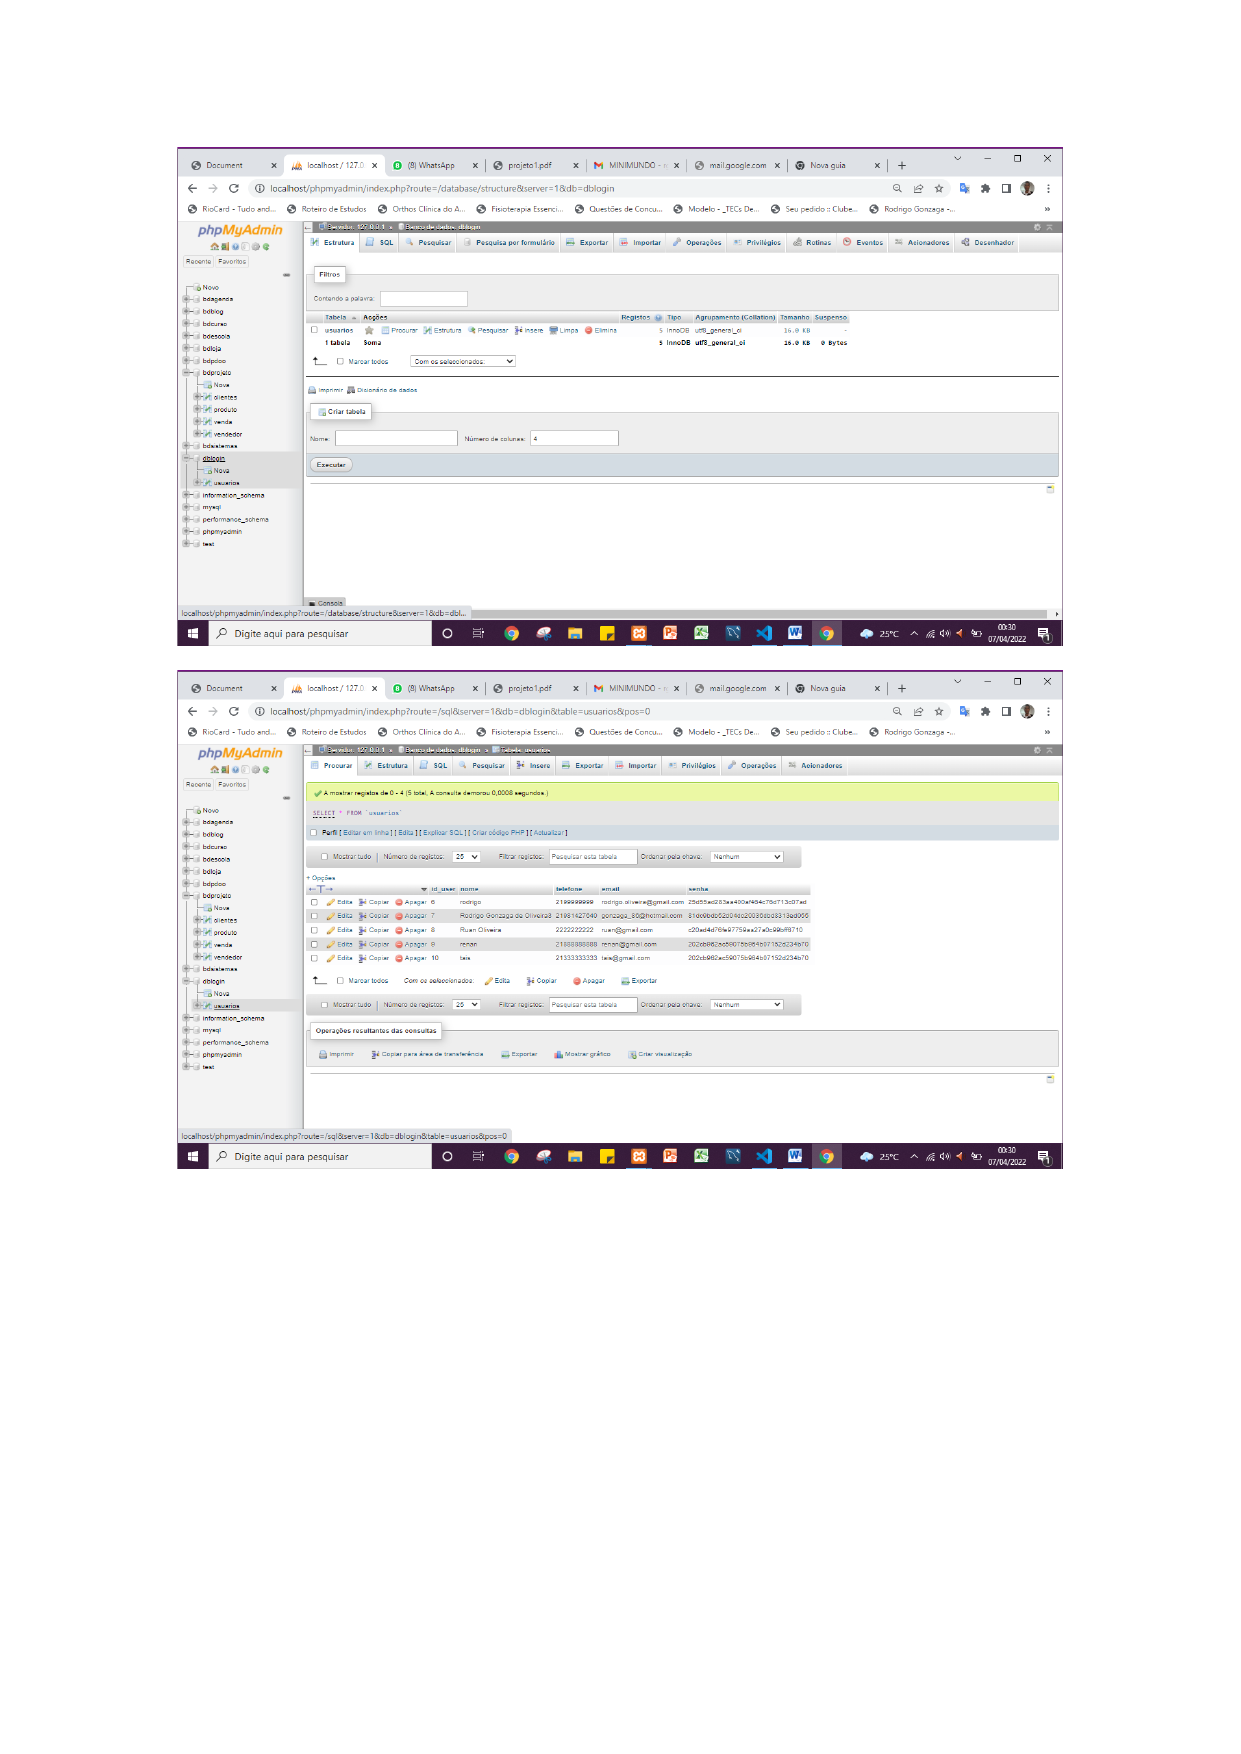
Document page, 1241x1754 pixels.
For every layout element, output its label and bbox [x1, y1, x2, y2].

picture [177, 670, 1063, 1169]
picture [177, 147, 1063, 646]
